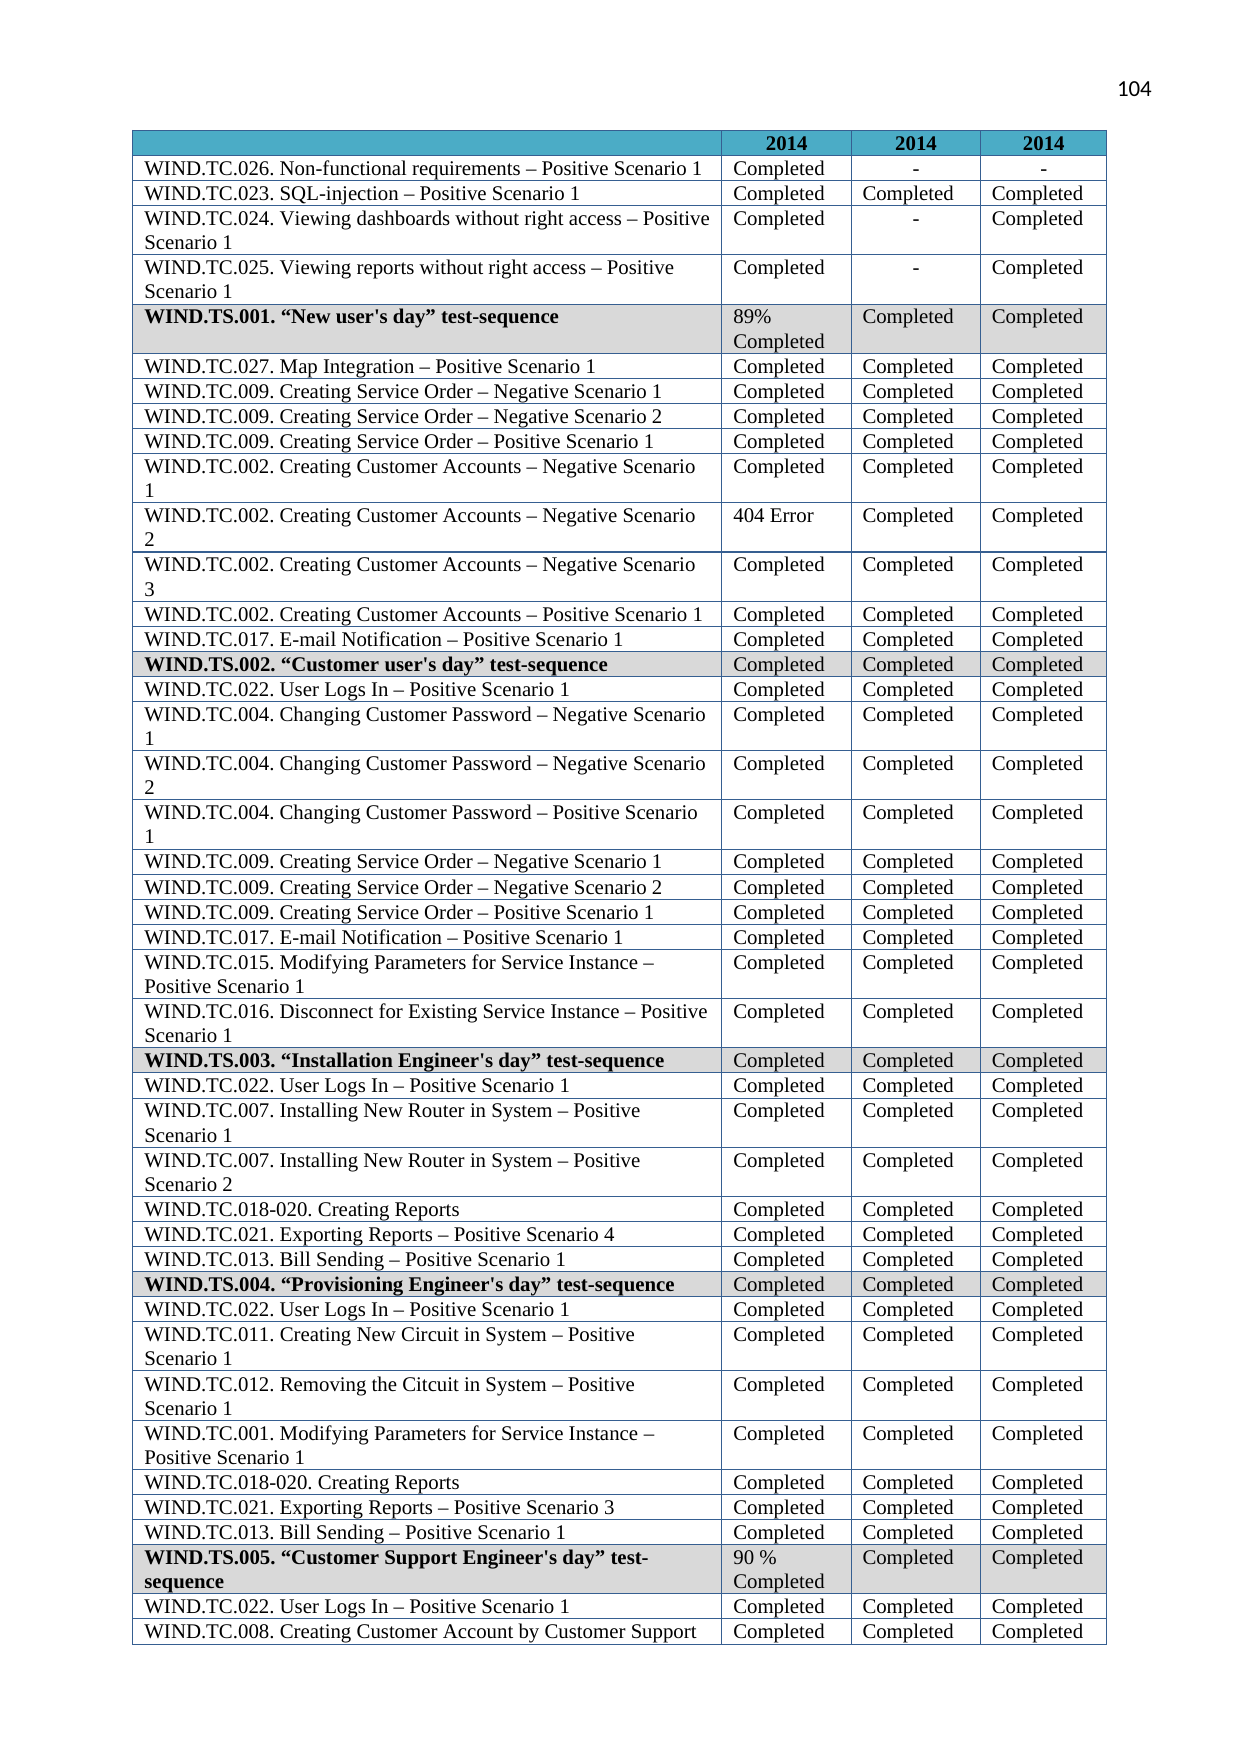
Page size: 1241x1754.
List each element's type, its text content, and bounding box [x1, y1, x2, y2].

table_cell WIND.TS.005. “Customer Support Engineer's day” test-sequence [133, 1545, 721, 1593]
table_cell Completed [852, 1222, 980, 1246]
table_cell WIND.TC.017. E-mail Notification – Positive Scenario 1 [133, 627, 721, 651]
table_cell Completed [852, 404, 980, 428]
table_cell Completed [852, 1619, 980, 1643]
table_cell Completed [852, 305, 980, 353]
table_cell WIND.TC.002. Creating Customer Accounts – Negative Scenario 3 [133, 553, 721, 601]
table_cell Completed [722, 206, 851, 254]
table_cell Completed [722, 1322, 851, 1370]
table_cell Completed [722, 999, 851, 1047]
table_cell Completed [981, 404, 1106, 428]
table_cell Completed [981, 1594, 1106, 1618]
table_cell Completed [722, 677, 851, 701]
table_cell Completed [722, 404, 851, 428]
table_cell Completed [852, 875, 980, 899]
table_cell Completed [981, 652, 1106, 676]
table_cell Completed [852, 1048, 980, 1072]
table_cell Completed [981, 875, 1106, 899]
table_cell Completed [852, 379, 980, 403]
table_cell Completed [722, 925, 851, 949]
table_cell - [852, 255, 980, 303]
table_cell WIND.TS.004. “Provisioning Engineer's day” test-sequence [133, 1272, 721, 1296]
table_cell Completed [981, 602, 1106, 626]
table_cell Completed [852, 1073, 980, 1097]
table_cell WIND.TC.004. Changing Customer Password – Negative Scenario 1 [133, 702, 721, 750]
table_cell Completed [722, 553, 851, 601]
table_cell Completed [852, 1099, 980, 1147]
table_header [852, 131, 980, 155]
table_cell Completed [981, 503, 1106, 551]
table_cell Completed [722, 1197, 851, 1221]
table_cell Completed [981, 454, 1106, 502]
table_cell Completed [981, 1619, 1106, 1643]
table_cell WIND.TC.009. Creating Service Order – Negative Scenario 1 [133, 379, 721, 403]
table_cell Completed [981, 900, 1106, 924]
table_cell Completed [722, 627, 851, 651]
table_cell Completed [852, 800, 980, 848]
table_cell Completed [981, 181, 1106, 205]
table_cell Completed [852, 454, 980, 502]
table_cell Completed [722, 1520, 851, 1544]
table_cell Completed [981, 850, 1106, 873]
table_cell Completed [722, 1495, 851, 1519]
table_cell Completed [722, 602, 851, 626]
table_cell Completed [852, 925, 980, 949]
table_cell Completed [722, 1048, 851, 1072]
table_cell WIND.TC.021. Exporting Reports – Positive Scenario 4 [133, 1222, 721, 1246]
table_cell Completed [852, 1322, 980, 1370]
table_cell Completed [981, 1520, 1106, 1544]
table_cell Completed [722, 156, 851, 180]
table_cell Completed [852, 627, 980, 651]
table_cell WIND.TC.022. User Logs In – Positive Scenario 1 [133, 677, 721, 701]
table_cell - [981, 156, 1106, 180]
table_cell Completed [722, 429, 851, 453]
table_cell Completed [852, 1247, 980, 1271]
table_cell Completed [852, 1421, 980, 1469]
table_cell Completed [981, 999, 1106, 1047]
table_cell Completed [981, 305, 1106, 353]
table_cell Completed [981, 255, 1106, 303]
table_cell Completed [852, 702, 980, 750]
table_cell 404 Error [722, 503, 851, 551]
table_cell Completed [981, 702, 1106, 750]
table_cell Completed [852, 1197, 980, 1221]
table_cell Completed [722, 1421, 851, 1469]
table_cell WIND.TC.018-020. Creating Reports [133, 1470, 721, 1494]
table_header Action [133, 131, 721, 155]
table_cell WIND.TC.022. User Logs In – Positive Scenario 1 [133, 1073, 721, 1097]
table_cell WIND.TC.011. Creating New Circuit in System – Positive Scenario 1 [133, 1322, 721, 1370]
table_cell Completed [852, 553, 980, 601]
table_cell WIND.TC.009. Creating Service Order – Negative Scenario 2 [133, 404, 721, 428]
table_cell Completed [981, 1073, 1106, 1097]
table_cell Completed [722, 181, 851, 205]
table_cell Completed [852, 677, 980, 701]
table_cell Completed [852, 1594, 980, 1618]
table_cell WIND.TC.002. Creating Customer Accounts – Negative Scenario 2 [133, 503, 721, 551]
table_cell Completed [981, 1148, 1106, 1196]
table_cell Completed [981, 1099, 1106, 1147]
table_cell Completed [722, 454, 851, 502]
table_cell Completed [981, 1272, 1106, 1296]
table_cell Completed [722, 379, 851, 403]
table_cell Completed [852, 1371, 980, 1419]
table_cell WIND.TC.009. Creating Service Order – Positive Scenario 1 [133, 429, 721, 453]
table_cell Completed [981, 800, 1106, 848]
table_cell Completed [981, 1470, 1106, 1494]
table_cell Completed [722, 1272, 851, 1296]
table_cell Completed [852, 602, 980, 626]
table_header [722, 131, 851, 155]
table_cell Completed [722, 751, 851, 799]
table_cell Completed [852, 1470, 980, 1494]
table_cell WIND.TC.022. User Logs In – Positive Scenario 1 [133, 1594, 721, 1618]
table_cell WIND.TC.022. User Logs In – Positive Scenario 1 [133, 1297, 721, 1321]
table_cell WIND.TC.012. Removing the Citcuit in System – Positive Scenario 1 [133, 1371, 721, 1419]
table_cell WIND.TS.002. “Customer user's day” test-sequence [133, 652, 721, 676]
table_cell WIND.TC.002. Creating Customer Accounts – Negative Scenario 1 [133, 454, 721, 502]
table_cell Completed [722, 1619, 851, 1643]
table_cell Completed [722, 255, 851, 303]
table_cell Completed [722, 875, 851, 899]
table_cell Completed [852, 1520, 980, 1544]
table_cell WIND.TC.009. Creating Service Order – Positive Scenario 1 [133, 900, 721, 924]
table_cell Completed [852, 999, 980, 1047]
table_cell Completed [981, 1247, 1106, 1271]
table_cell Completed [722, 850, 851, 873]
table_cell Completed [852, 1148, 980, 1196]
table_cell - [852, 156, 980, 180]
table_cell Completed [981, 1322, 1106, 1370]
table_cell Completed [722, 1297, 851, 1321]
table_cell Completed [722, 1470, 851, 1494]
table_cell WIND.TC.009. Creating Service Order – Negative Scenario 2 [133, 875, 721, 899]
table_cell Completed [852, 1495, 980, 1519]
table_cell WIND.TC.024. Viewing dashboards without right access – Positive Scenario 1 [133, 206, 721, 254]
table_cell Completed [981, 1545, 1106, 1593]
table_cell - [852, 206, 980, 254]
table_cell Completed [722, 1148, 851, 1196]
table_cell WIND.TC.017. E-mail Notification – Positive Scenario 1 [133, 925, 721, 949]
table_cell WIND.TC.013. Bill Sending – Positive Scenario 1 [133, 1520, 721, 1544]
table_cell Completed [852, 751, 980, 799]
table_cell Completed [722, 1073, 851, 1097]
table_cell Completed [722, 652, 851, 676]
table_cell Completed [981, 206, 1106, 254]
table_cell Completed [852, 503, 980, 551]
table_cell Completed [981, 1048, 1106, 1072]
table_cell Completed [981, 751, 1106, 799]
table_cell WIND.TC.018-020. Creating Reports [133, 1197, 721, 1221]
table_cell WIND.TC.025. Viewing reports without right access – Positive Scenario 1 [133, 255, 721, 303]
table_cell WIND.TC.016. Disconnect for Existing Service Instance – Positive Scenario 1 [133, 999, 721, 1047]
table_cell WIND.TC.001. Modifying Parameters for Service Instance – Positive Scenario 1 [133, 1421, 721, 1469]
table_cell Completed [722, 702, 851, 750]
table_cell Completed [981, 925, 1106, 949]
table_cell WIND.TC.007. Installing New Router in System – Positive Scenario 1 [133, 1099, 721, 1147]
table_cell 90 % Completed [722, 1545, 851, 1593]
table_cell Completed [852, 652, 980, 676]
table_cell WIND.TS.001. “New user's day” test-sequence [133, 305, 721, 353]
table_cell WIND.TC.026. Non-functional requirements – Positive Scenario 1 [133, 156, 721, 180]
table_cell Completed [981, 627, 1106, 651]
table_cell Completed [722, 354, 851, 378]
table_cell Completed [722, 950, 851, 998]
table_cell Completed [981, 950, 1106, 998]
table_cell Completed [852, 950, 980, 998]
table_cell WIND.TC.002. Creating Customer Accounts – Positive Scenario 1 [133, 602, 721, 626]
table_cell Completed [981, 1297, 1106, 1321]
table_cell WIND.TS.003. “Installation Engineer's day” test-sequence [133, 1048, 721, 1072]
table_cell Completed [981, 429, 1106, 453]
table_cell Completed [981, 379, 1106, 403]
table_cell Completed [722, 1371, 851, 1419]
table_cell Completed [722, 1099, 851, 1147]
table_cell Completed [852, 1545, 980, 1593]
table_cell WIND.TC.023. SQL-injection – Positive Scenario 1 [133, 181, 721, 205]
table_cell WIND.TC.004. Changing Customer Password – Positive Scenario 1 [133, 800, 721, 848]
table_cell 89% Completed [722, 305, 851, 353]
table_cell Completed [722, 1247, 851, 1271]
table_cell Completed [981, 1421, 1106, 1469]
table_cell Completed [722, 1222, 851, 1246]
table_cell Completed [852, 1297, 980, 1321]
table_cell Completed [852, 850, 980, 873]
table_cell WIND.TC.013. Bill Sending – Positive Scenario 1 [133, 1247, 721, 1271]
table_cell WIND.TC.009. Creating Service Order – Negative Scenario 1 [133, 850, 721, 873]
table_cell Completed [852, 354, 980, 378]
table_cell Completed [852, 1272, 980, 1296]
table_cell WIND.TC.004. Changing Customer Password – Negative Scenario 2 [133, 751, 721, 799]
table_cell Completed [722, 800, 851, 848]
table_cell WIND.TC.027. Map Integration – Positive Scenario 1 [133, 354, 721, 378]
table_cell WIND.TC.021. Exporting Reports – Positive Scenario 3 [133, 1495, 721, 1519]
table_cell WIND.TC.015. Modifying Parameters for Service Instance – Positive Scenario 1 [133, 950, 721, 998]
table_cell Completed [852, 181, 980, 205]
table_cell Completed [981, 677, 1106, 701]
table_cell Completed [852, 900, 980, 924]
table_cell Completed [981, 1197, 1106, 1221]
table_cell WIND.TC.007. Installing New Router in System – Positive Scenario 2 [133, 1148, 721, 1196]
table_cell Completed [981, 1495, 1106, 1519]
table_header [981, 131, 1106, 155]
table_cell Completed [981, 1371, 1106, 1419]
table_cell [133, 1619, 721, 1643]
table_cell Completed [981, 1222, 1106, 1246]
table_cell Completed [981, 354, 1106, 378]
table_cell Completed [981, 553, 1106, 601]
table_cell Completed [852, 429, 980, 453]
table_cell Completed [722, 900, 851, 924]
table_cell Completed [722, 1594, 851, 1618]
